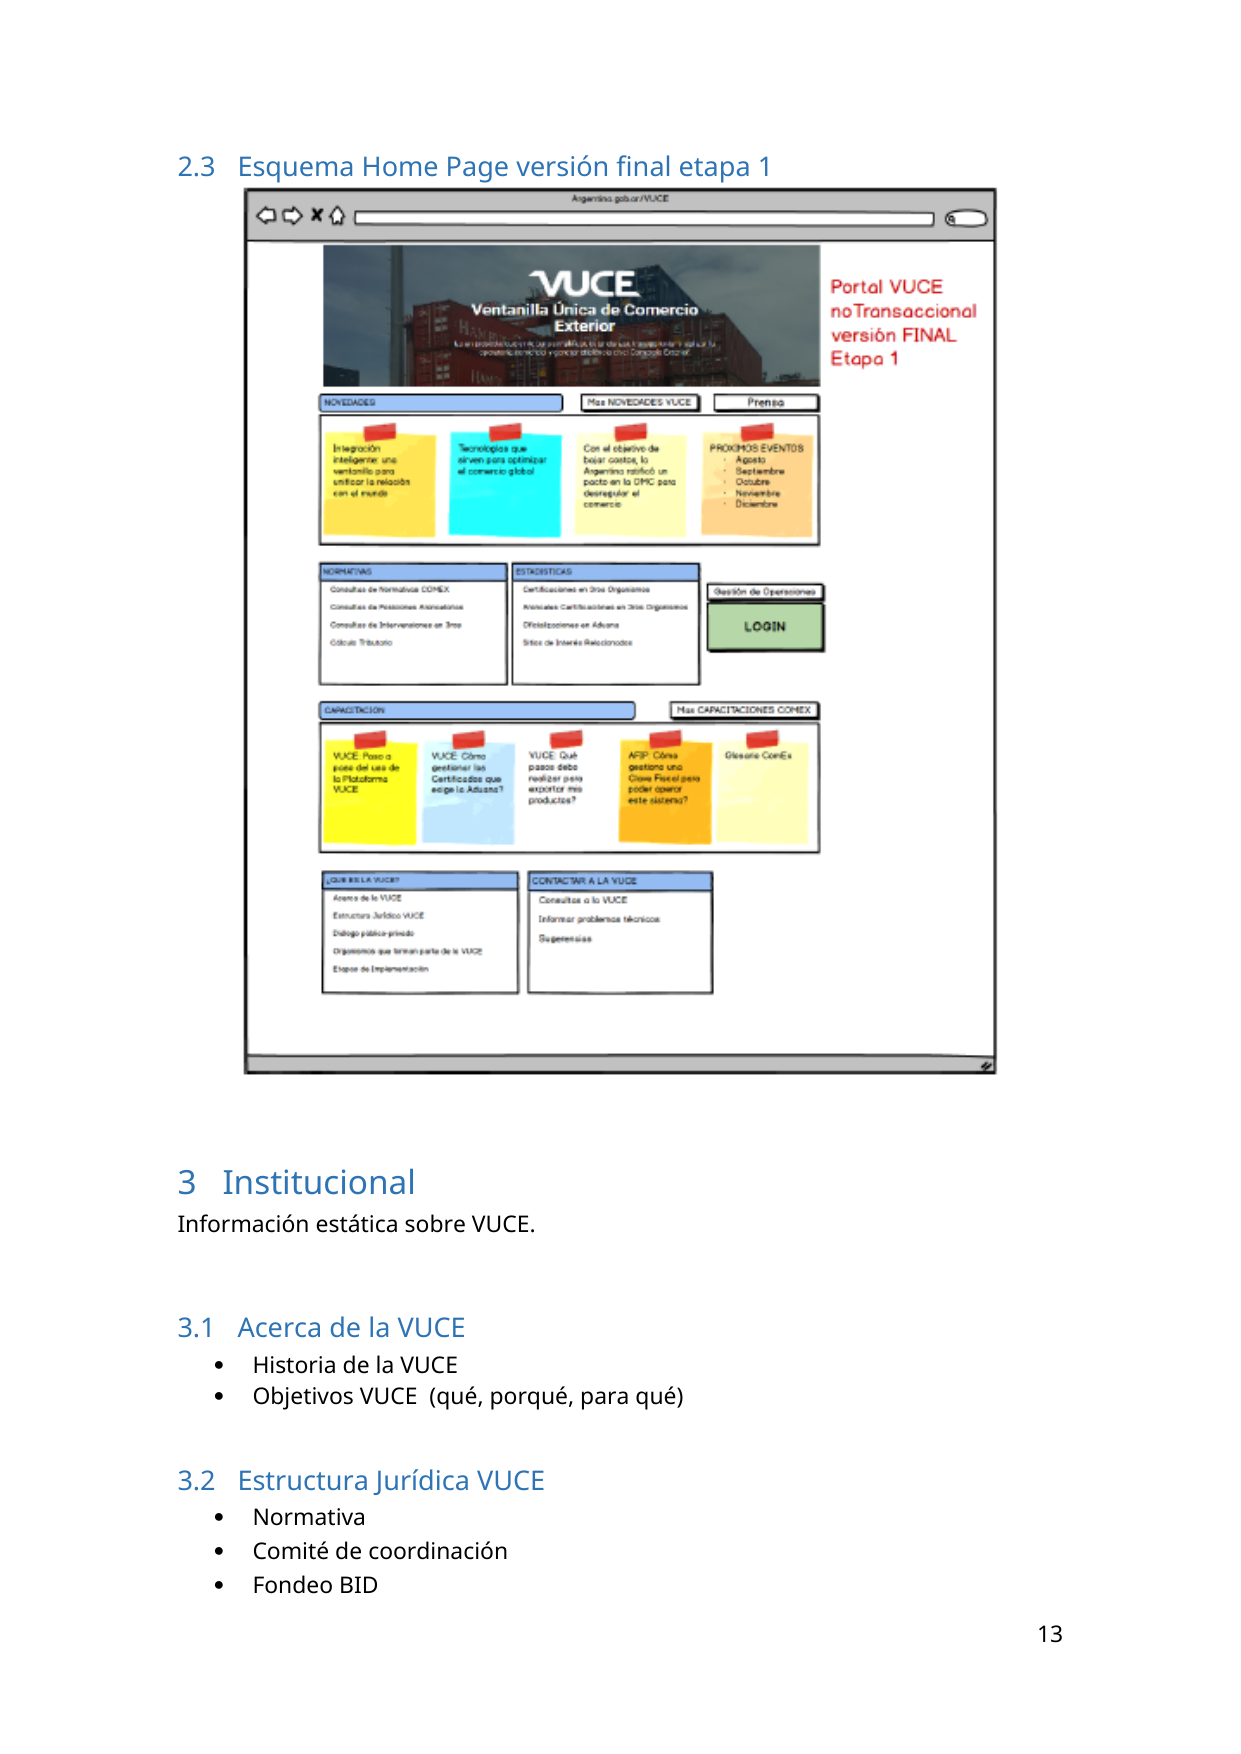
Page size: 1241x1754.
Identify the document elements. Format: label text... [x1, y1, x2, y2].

subtitle Esquema Home Page versión final etapa 1 [177, 148, 1063, 184]
list Normativa [215, 1501, 1063, 1533]
subtitle Acerca de la VUCE [177, 1309, 1063, 1346]
list Objetivos VUCE (qué, porqué, para qué) [215, 1380, 1063, 1411]
text Información estática sobre VUCE. [177, 1208, 1063, 1239]
subtitle Institucional [177, 1159, 1063, 1204]
picture [238, 187, 1002, 1082]
list Historia de la VUCE [215, 1349, 1063, 1380]
list Comité de coordinación [215, 1535, 1063, 1566]
list Fondeo BID [215, 1569, 1063, 1600]
subtitle Estructura Jurídica VUCE [177, 1462, 1063, 1498]
